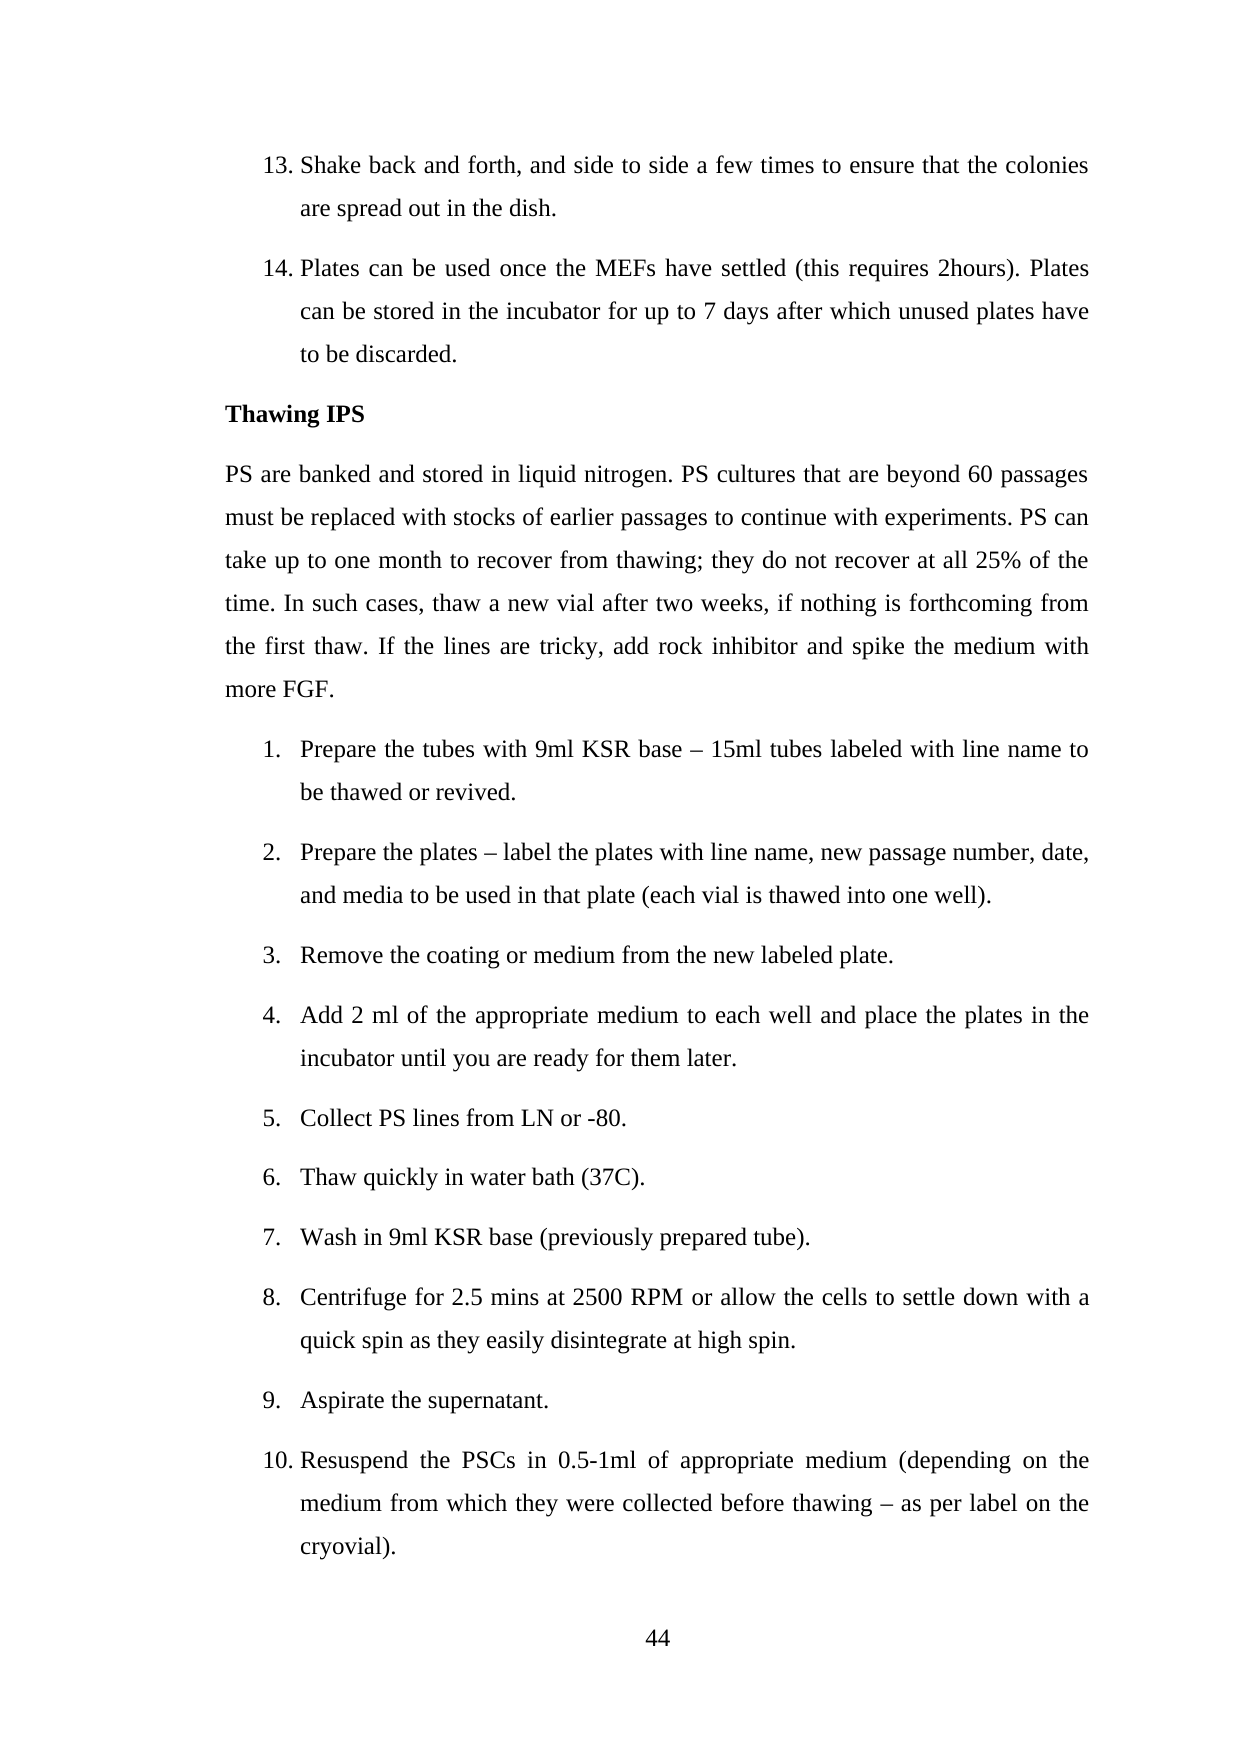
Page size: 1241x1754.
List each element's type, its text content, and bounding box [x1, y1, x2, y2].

list Wash in 9ml KSR base (previously prepared tube). [262, 1222, 1090, 1251]
list Remove the coating or medium from the new labeled plate. [262, 940, 1090, 969]
list Resuspend the PSCs in 0.5-1ml of appropriate medium (depending on the medium from which they were collected before thawing – as per label on the cryovial). [262, 1445, 1090, 1560]
list Plates can be used once the MEFs have settled (this requires 2hours). Plates can be stored in the incubator for up to 7 days after which unused plates have to be discarded. [262, 253, 1090, 368]
list Prepare the plates – label the plates with line name, new passage number, date, and media to be used in that plate (each vial is thawed into one well). [262, 837, 1090, 909]
list Aspirate the supernatant. [262, 1385, 1090, 1414]
list Centrifuge for 2.5 mins at 2500 RPM or allow the cells to settle down with a quick spin as they easily disintegrate at high spin. [262, 1282, 1090, 1354]
list Shake back and forth, and side to side a few times to ensure that the colonies are spread out in the dish. [262, 150, 1090, 222]
list Thaw quickly in water bath (37C). [262, 1162, 1090, 1191]
list Collect PS lines from LN or -80. [262, 1103, 1090, 1131]
text PS are banked and stored in liquid nitrogen. PS cultures that are beyond 60 passages must be replaced with stocks of earlier passages to continue with experiments. PS can take up to one month to recover from thawing; they do not recover at all 25% of the time. In such cases, thaw a new vial after two weeks, if nothing is forthcoming from the first thaw. If the lines are tricky, add rock inhibitor and spike the medium with more FGF. [225, 459, 1090, 703]
list Prepare the tubes with 9ml KSR base – 15ml tubes labeled with line name to be thawed or revived. [262, 734, 1090, 806]
text Thawing IPS [225, 399, 1090, 428]
list Add 2 ml of the appropriate medium to each well and place the plates in the incubator until you are ready for them later. [262, 1000, 1090, 1072]
